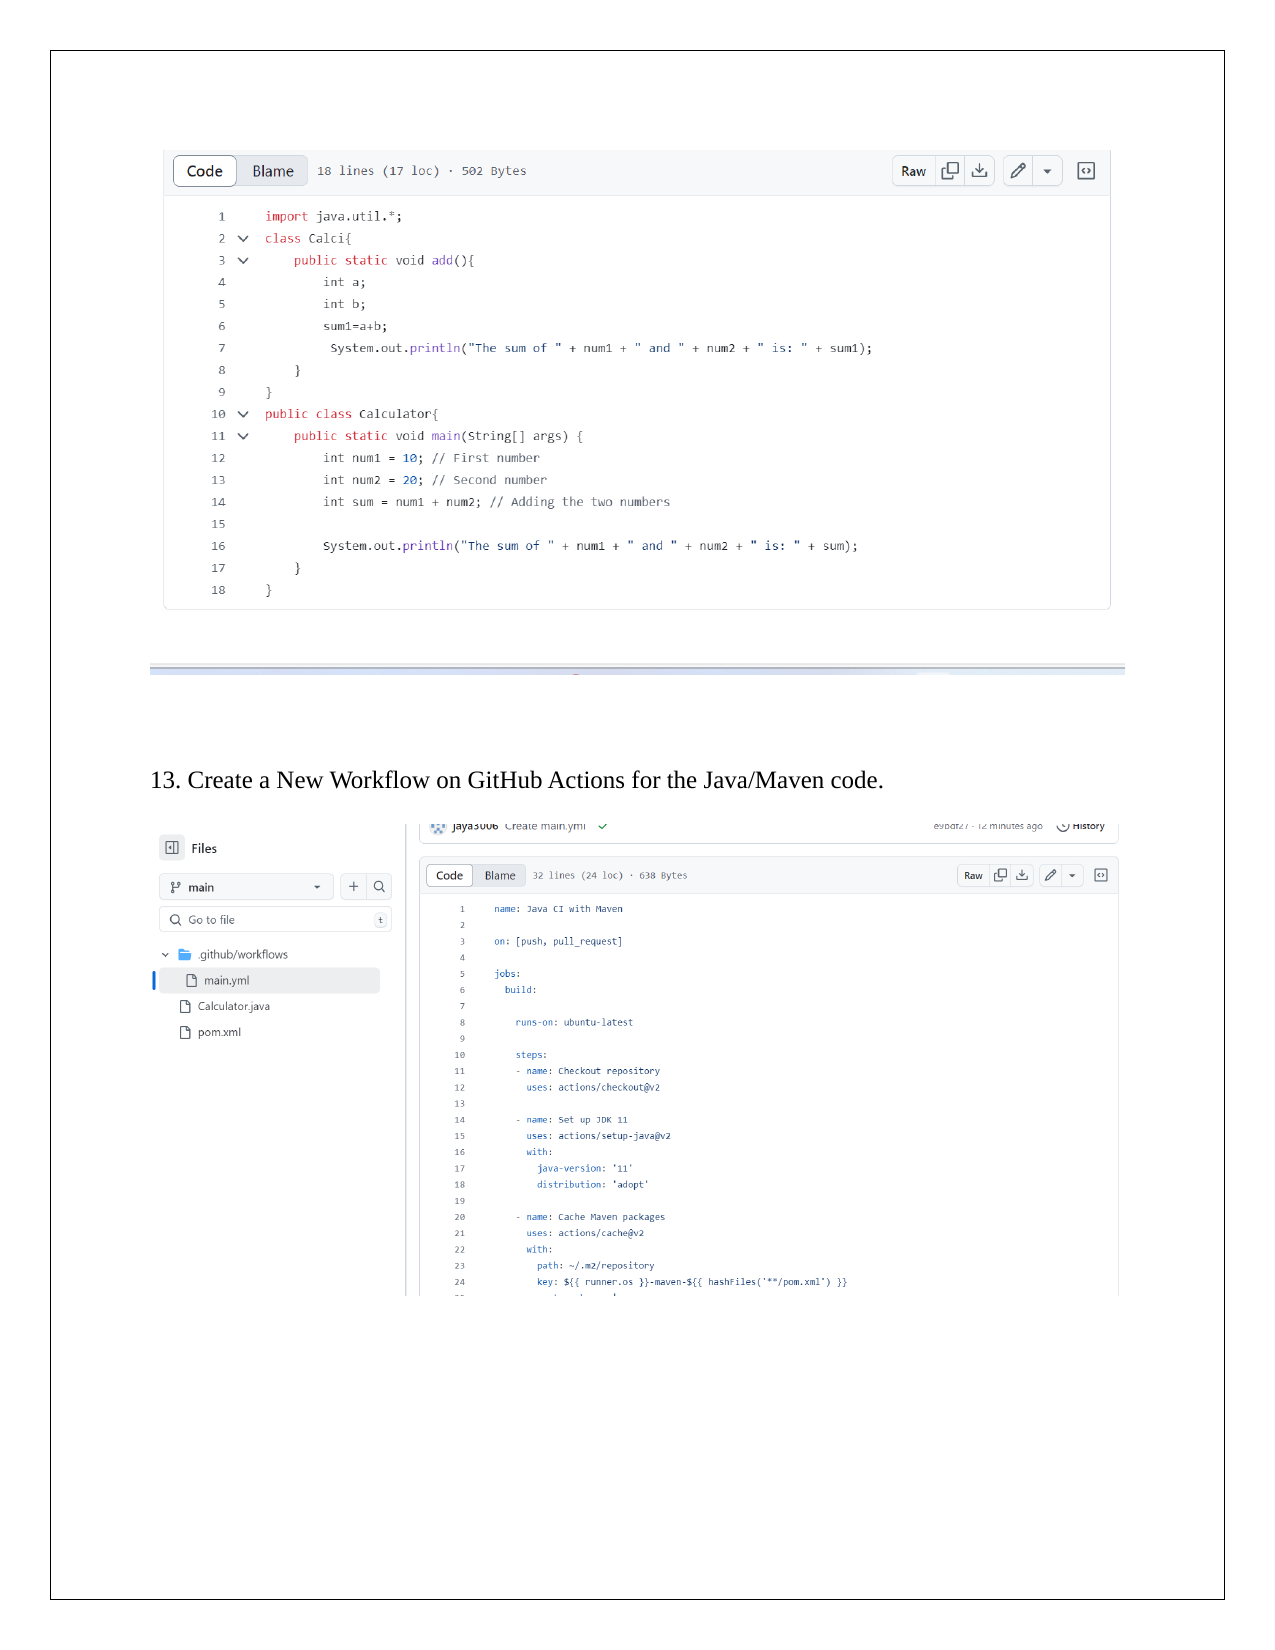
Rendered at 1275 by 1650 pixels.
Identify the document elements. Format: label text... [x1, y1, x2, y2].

picture [150, 150, 1125, 675]
picture [150, 824, 1125, 1296]
text 13. Create a New Workflow on GitHub Actions for the Java/Maven code. [150, 765, 1125, 793]
